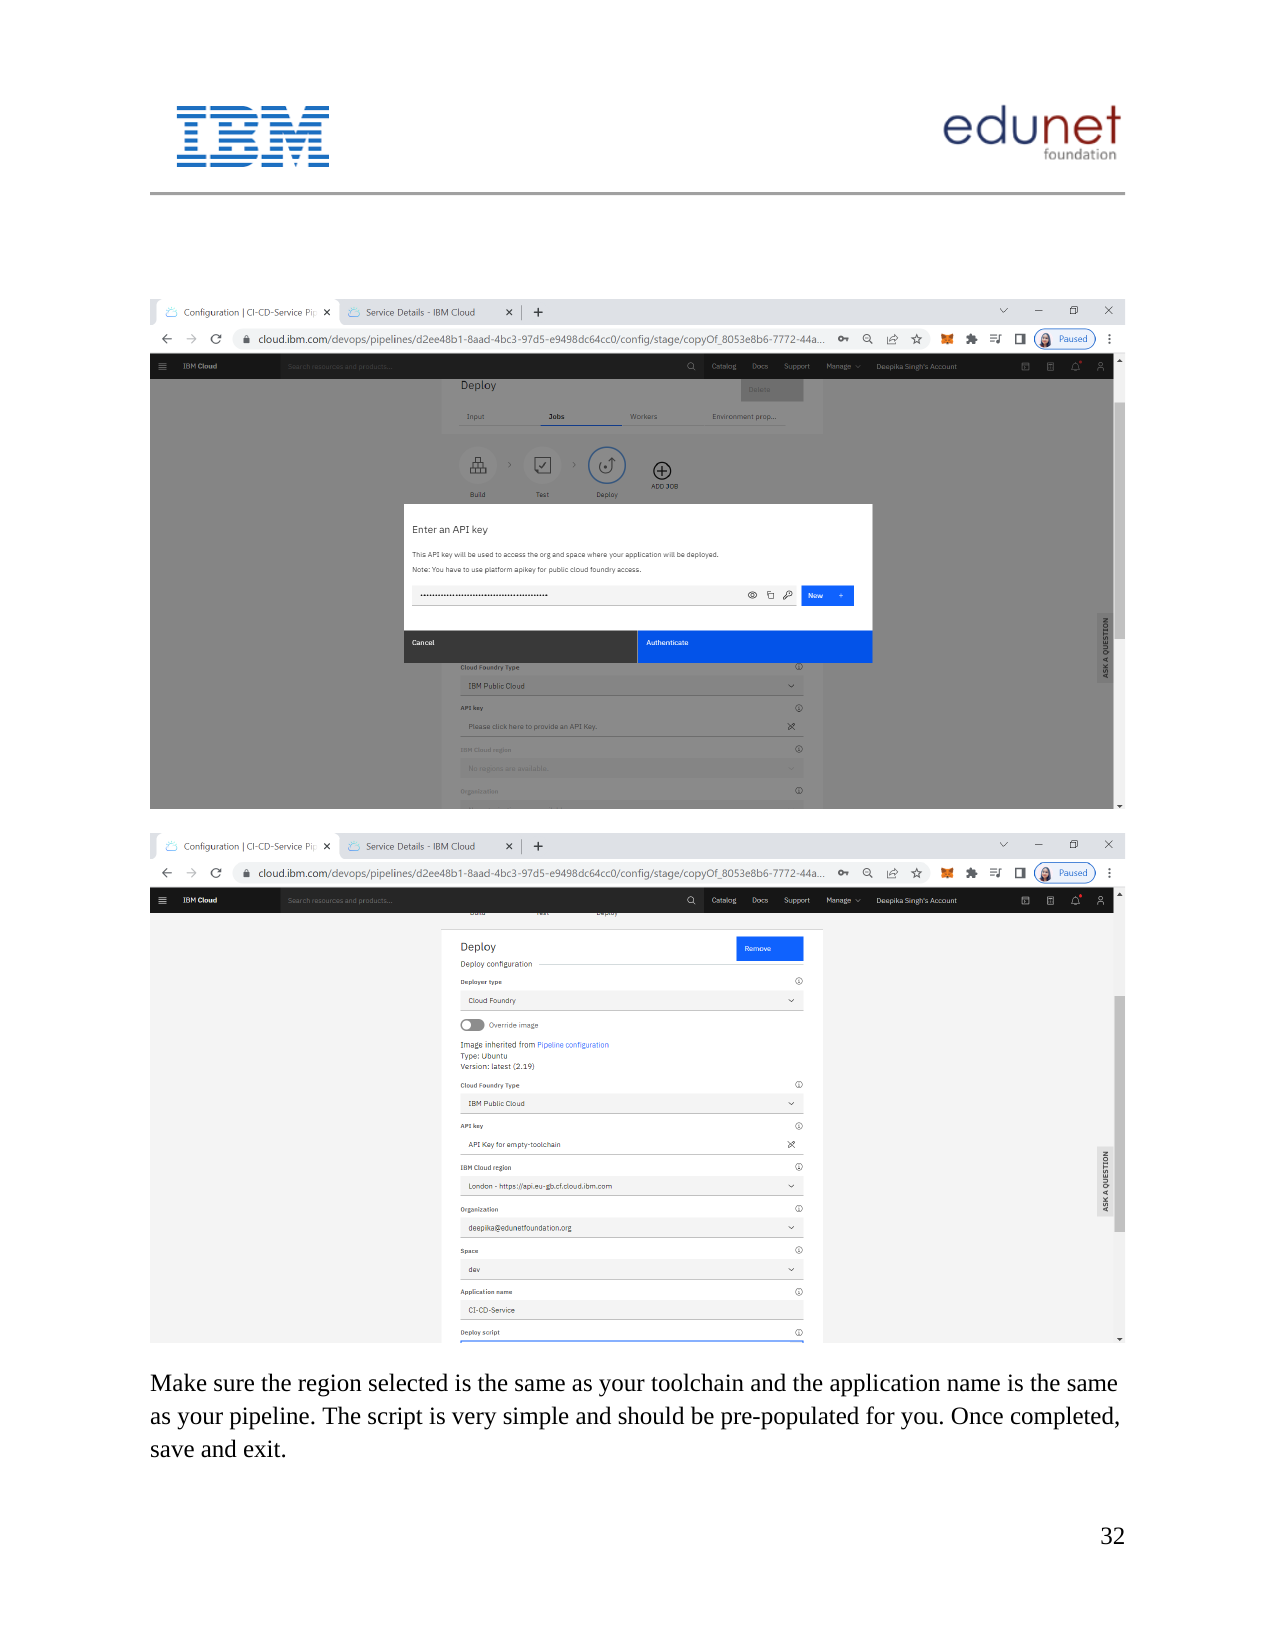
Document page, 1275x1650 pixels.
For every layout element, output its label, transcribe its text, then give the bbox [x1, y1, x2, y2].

picture [150, 833, 1125, 1343]
picture [176, 106, 329, 167]
picture [150, 299, 1125, 809]
text Make sure the region selected is the same as your toolchain and the application name is the same as your pipeline. The script is very simple and should be pre-populated for you. Once completed, save and exit. [150, 1368, 1125, 1462]
picture [941, 95, 1125, 167]
